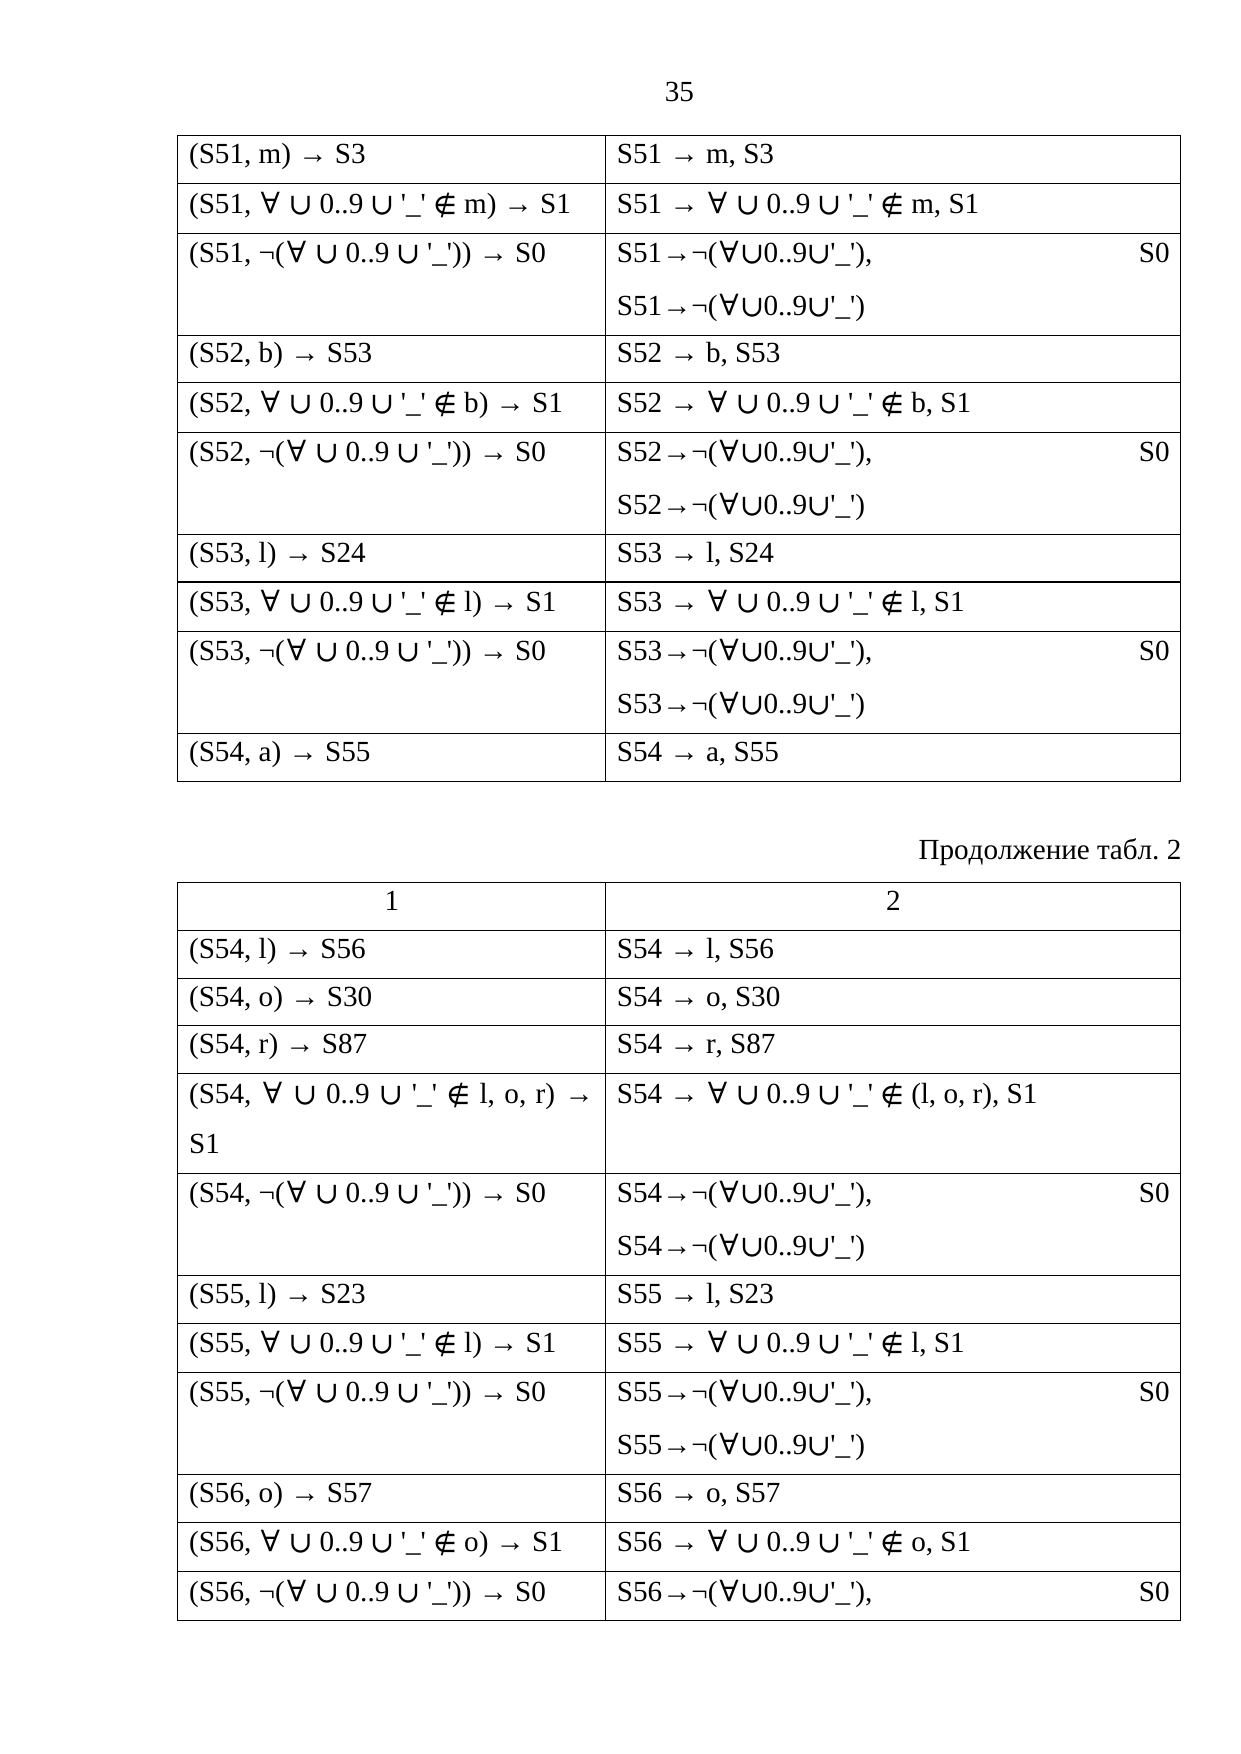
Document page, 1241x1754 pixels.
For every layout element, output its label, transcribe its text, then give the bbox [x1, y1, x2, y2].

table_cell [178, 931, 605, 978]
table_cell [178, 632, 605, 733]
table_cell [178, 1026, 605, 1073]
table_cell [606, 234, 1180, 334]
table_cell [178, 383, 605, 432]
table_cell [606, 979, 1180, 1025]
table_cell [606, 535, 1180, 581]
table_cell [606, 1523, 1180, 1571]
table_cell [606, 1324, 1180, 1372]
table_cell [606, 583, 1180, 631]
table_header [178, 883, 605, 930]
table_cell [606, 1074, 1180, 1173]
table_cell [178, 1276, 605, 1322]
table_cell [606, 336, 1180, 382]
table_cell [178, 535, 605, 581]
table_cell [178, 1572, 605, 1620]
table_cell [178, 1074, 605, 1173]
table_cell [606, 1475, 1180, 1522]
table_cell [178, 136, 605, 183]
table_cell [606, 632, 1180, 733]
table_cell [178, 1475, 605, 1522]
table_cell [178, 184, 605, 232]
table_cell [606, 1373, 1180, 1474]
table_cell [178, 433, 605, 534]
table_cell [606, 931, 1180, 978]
text Продолжение табл. 2 [177, 832, 1181, 865]
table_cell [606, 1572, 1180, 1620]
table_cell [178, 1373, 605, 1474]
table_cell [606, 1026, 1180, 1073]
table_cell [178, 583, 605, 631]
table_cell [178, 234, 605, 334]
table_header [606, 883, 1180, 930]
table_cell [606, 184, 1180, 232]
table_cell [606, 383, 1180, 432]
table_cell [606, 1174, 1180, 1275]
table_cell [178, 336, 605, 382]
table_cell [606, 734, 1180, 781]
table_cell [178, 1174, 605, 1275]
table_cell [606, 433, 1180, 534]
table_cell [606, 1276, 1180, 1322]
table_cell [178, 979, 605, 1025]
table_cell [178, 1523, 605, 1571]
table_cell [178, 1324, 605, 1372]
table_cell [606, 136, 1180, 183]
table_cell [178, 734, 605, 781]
